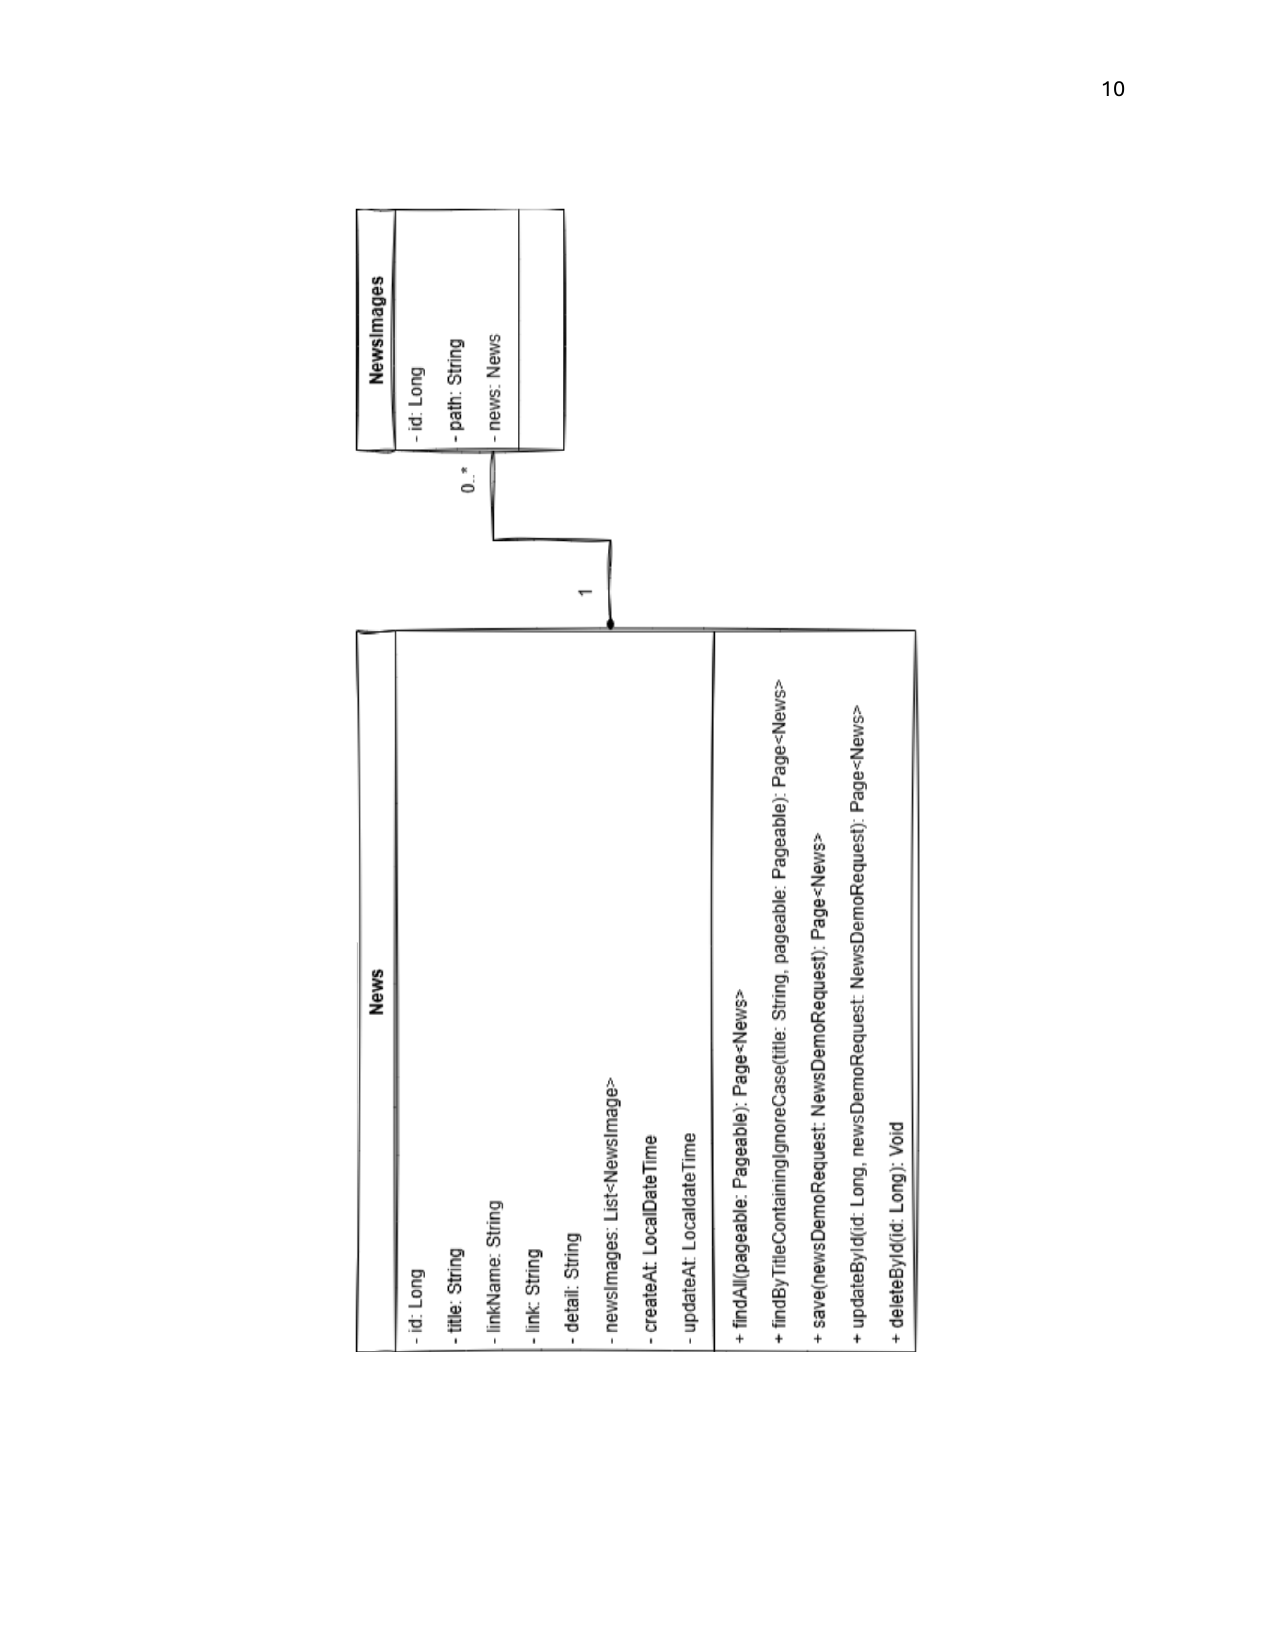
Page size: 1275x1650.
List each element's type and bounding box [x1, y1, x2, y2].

picture [356, 210, 920, 1352]
